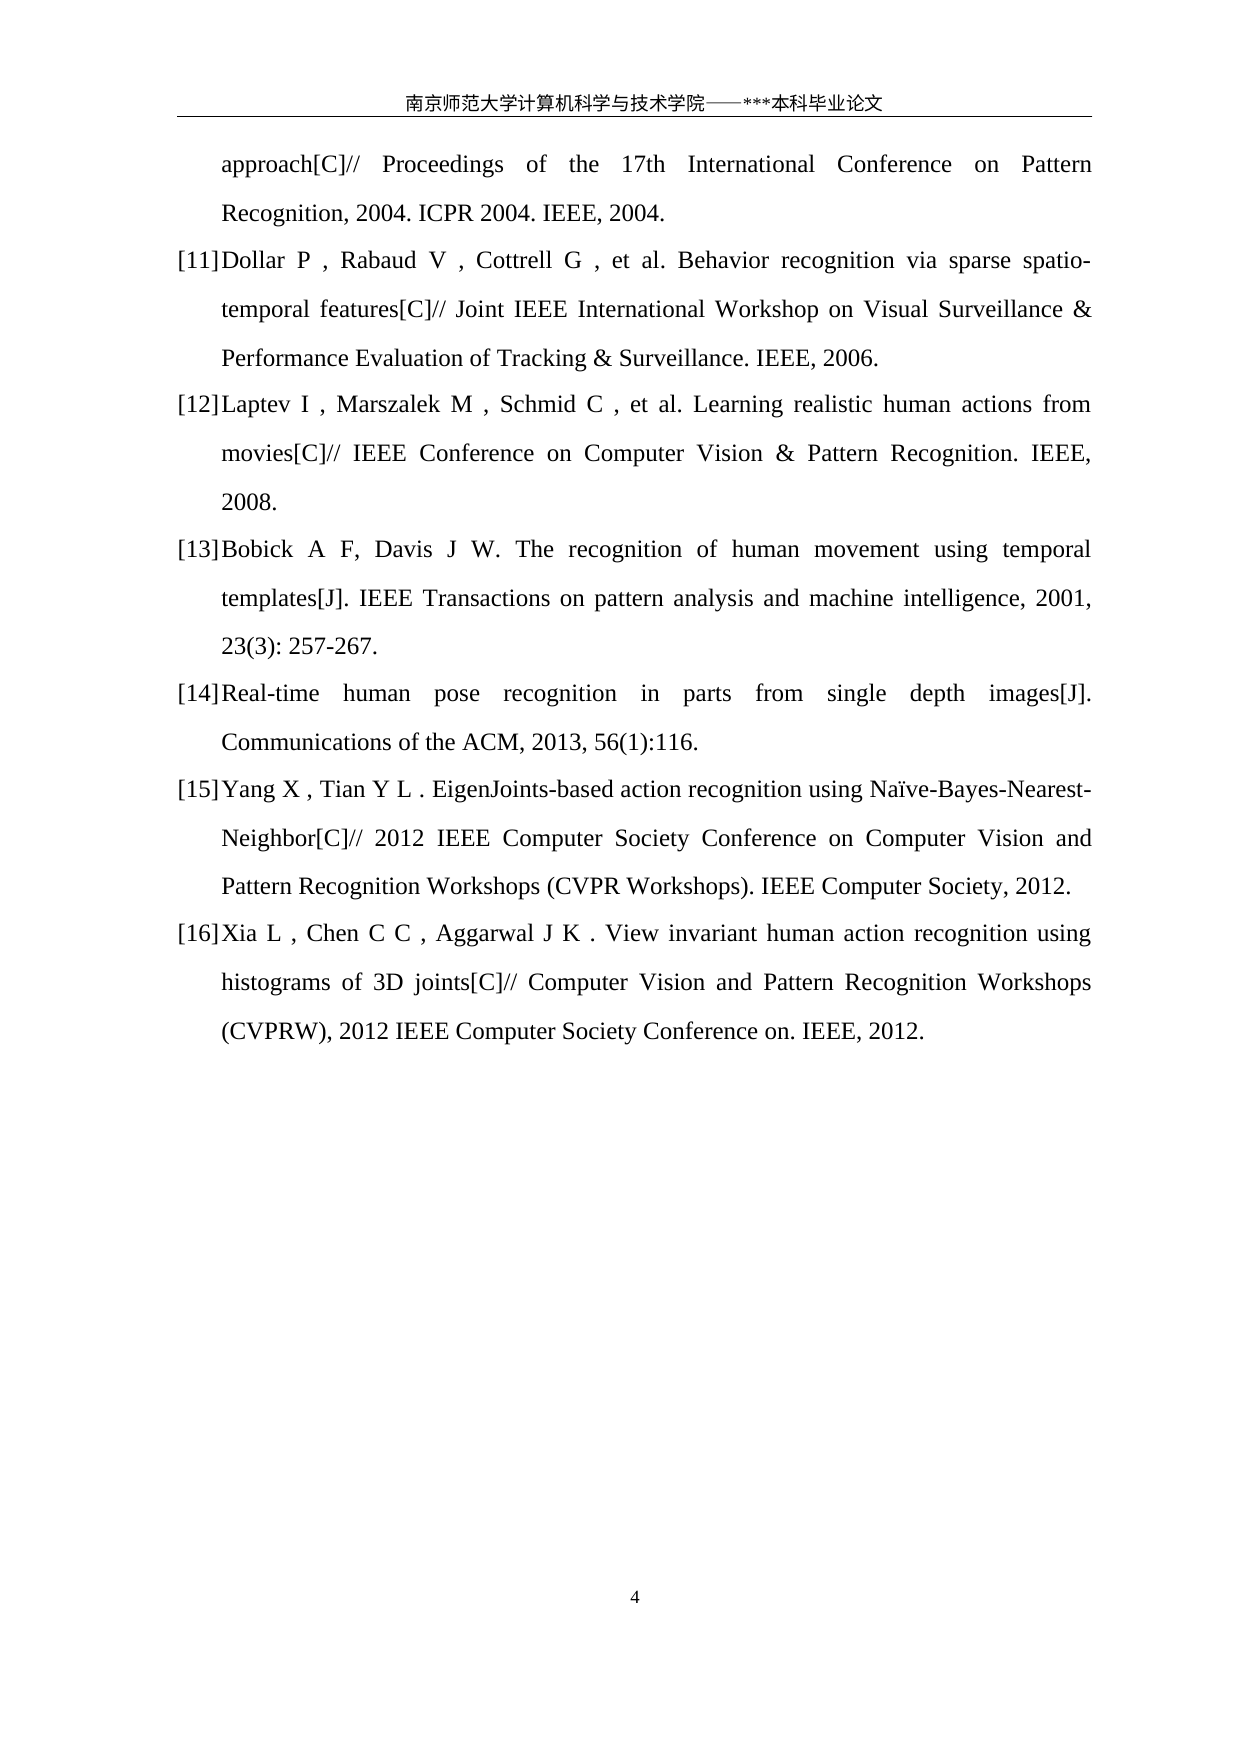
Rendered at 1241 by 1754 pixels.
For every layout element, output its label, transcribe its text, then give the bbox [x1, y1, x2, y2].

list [177, 148, 1092, 229]
list Bobick A F, Davis J W. The recognition of human movement using temporal templates[J]. IEEE Transactions on pattern analysis and machine intelligence, 2001, 23(3): 257-267. [177, 532, 1092, 662]
list Dollar P , Rabaud V , Cottrell G , et al. Behavior recognition via sparse spatio-temporal features[C]// Joint IEEE International Workshop on Visual Surveillance & Performance Evaluation of Tracking & Surveillance. IEEE, 2006. [177, 243, 1092, 373]
list Yang X , Tian Y L . EigenJoints-based action recognition using Naïve-Bayes-Nearest-Neighbor[C]// 2012 IEEE Computer Society Conference on Computer Vision and Pattern Recognition Workshops (CVPR Workshops). IEEE Computer Society, 2012. [177, 772, 1092, 902]
list Real-time human pose recognition in parts from single depth images[J]. Communications of the ACM, 2013, 56(1):116. [177, 676, 1092, 758]
list Laptev I , Marszalek M , Schmid C , et al. Learning realistic human actions from movies[C]// IEEE Conference on Computer Vision & Pattern Recognition. IEEE, 2008. [177, 388, 1092, 518]
list Xia L , Chen C C , Aggarwal J K . View invariant human action recognition using histograms of 3D joints[C]// Computer Vision and Pattern Recognition Workshops (CVPRW), 2012 IEEE Computer Society Conference on. IEEE, 2012. [177, 916, 1092, 1046]
